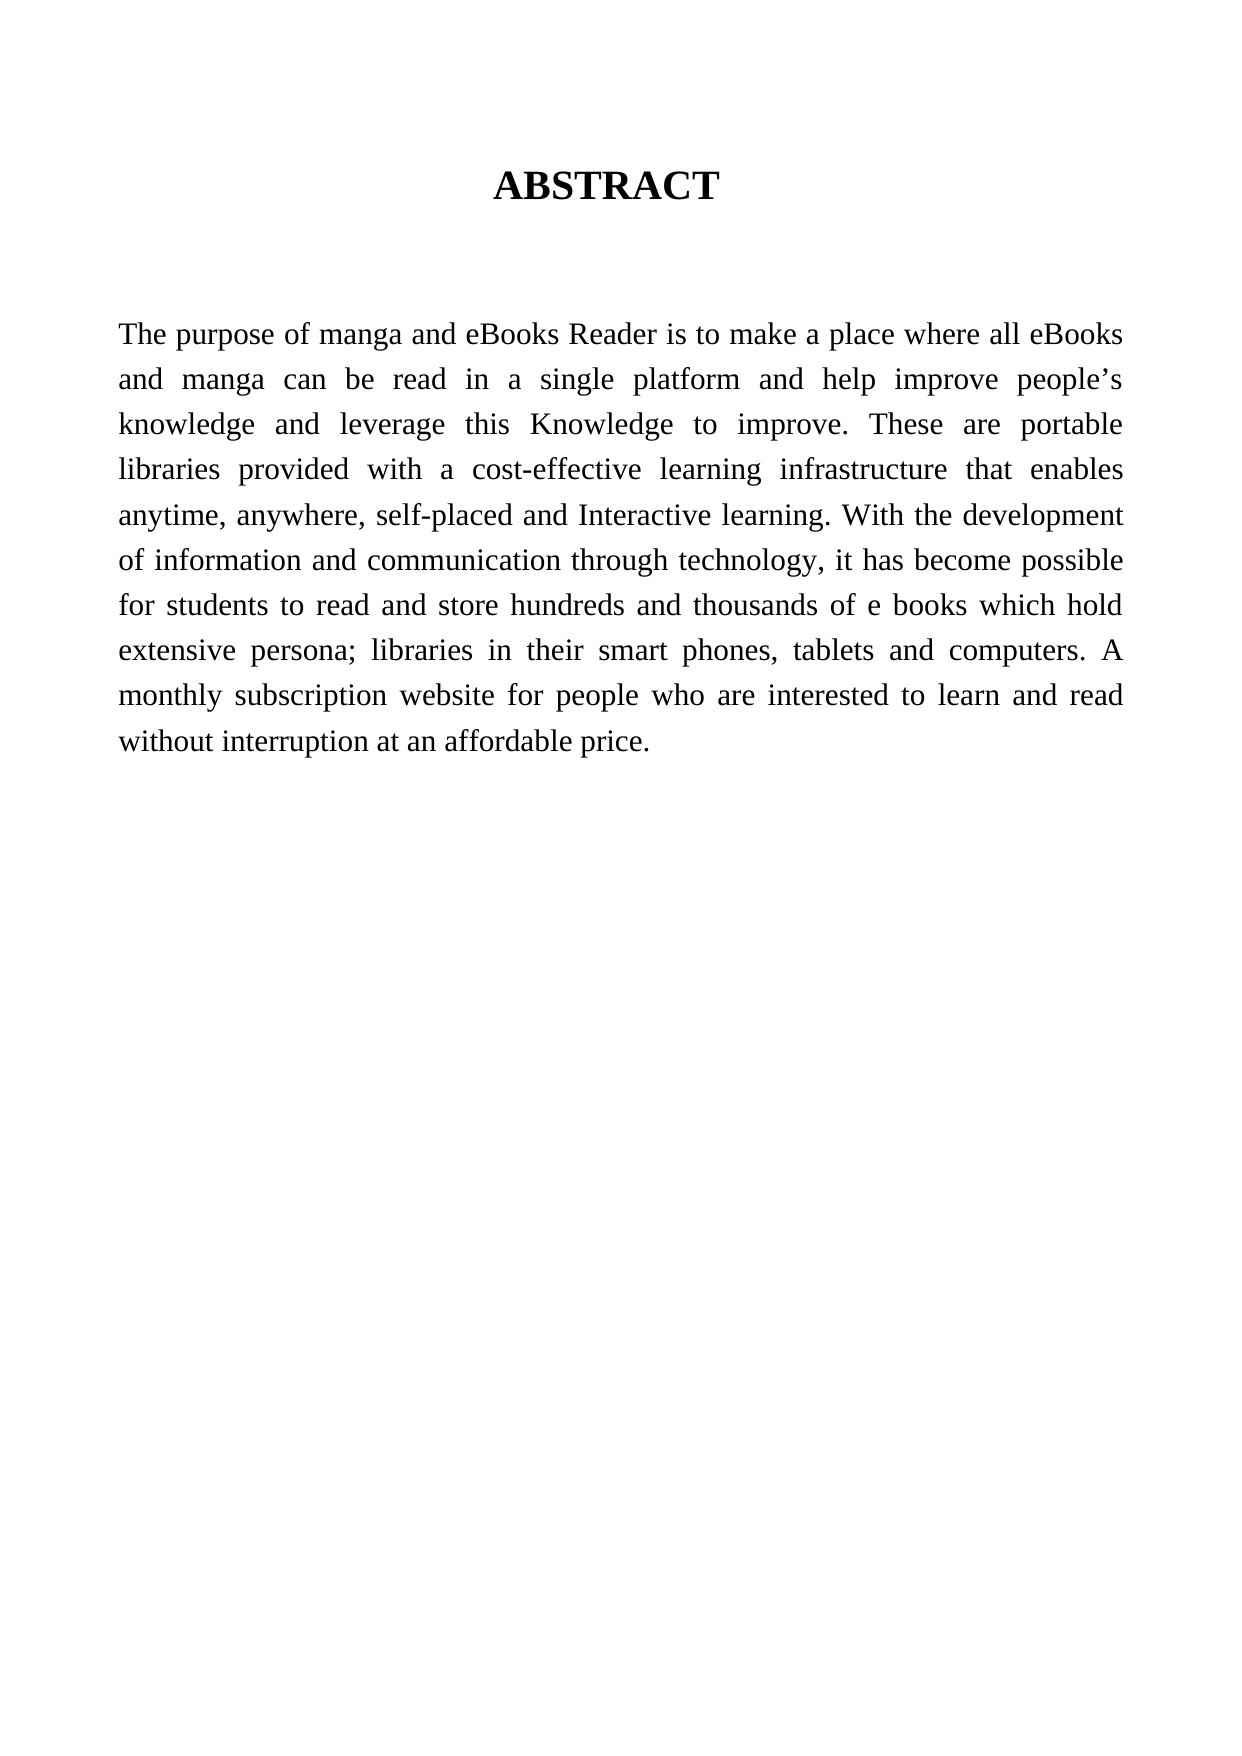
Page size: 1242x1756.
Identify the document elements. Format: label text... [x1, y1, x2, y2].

text ABSTRACT [106, 161, 1107, 208]
text The purpose of manga and eBooks Reader is to make a place where all eBooks and manga can be read in a single platform and help improve people’s knowledge and leverage this Knowledge to improve. These are portable libraries provided with a cost-effective learning infrastructure that enables anytime, anywhere, self-placed and Interactive learning. With the development of information and communication through technology, it has become possible for students to read and store hundreds and thousands of e books which hold extensive persona; libraries in their smart phones, tablets and computers. A monthly subscription website for people who are interested to learn and read without interruption at an affordable price. [118, 315, 1124, 758]
